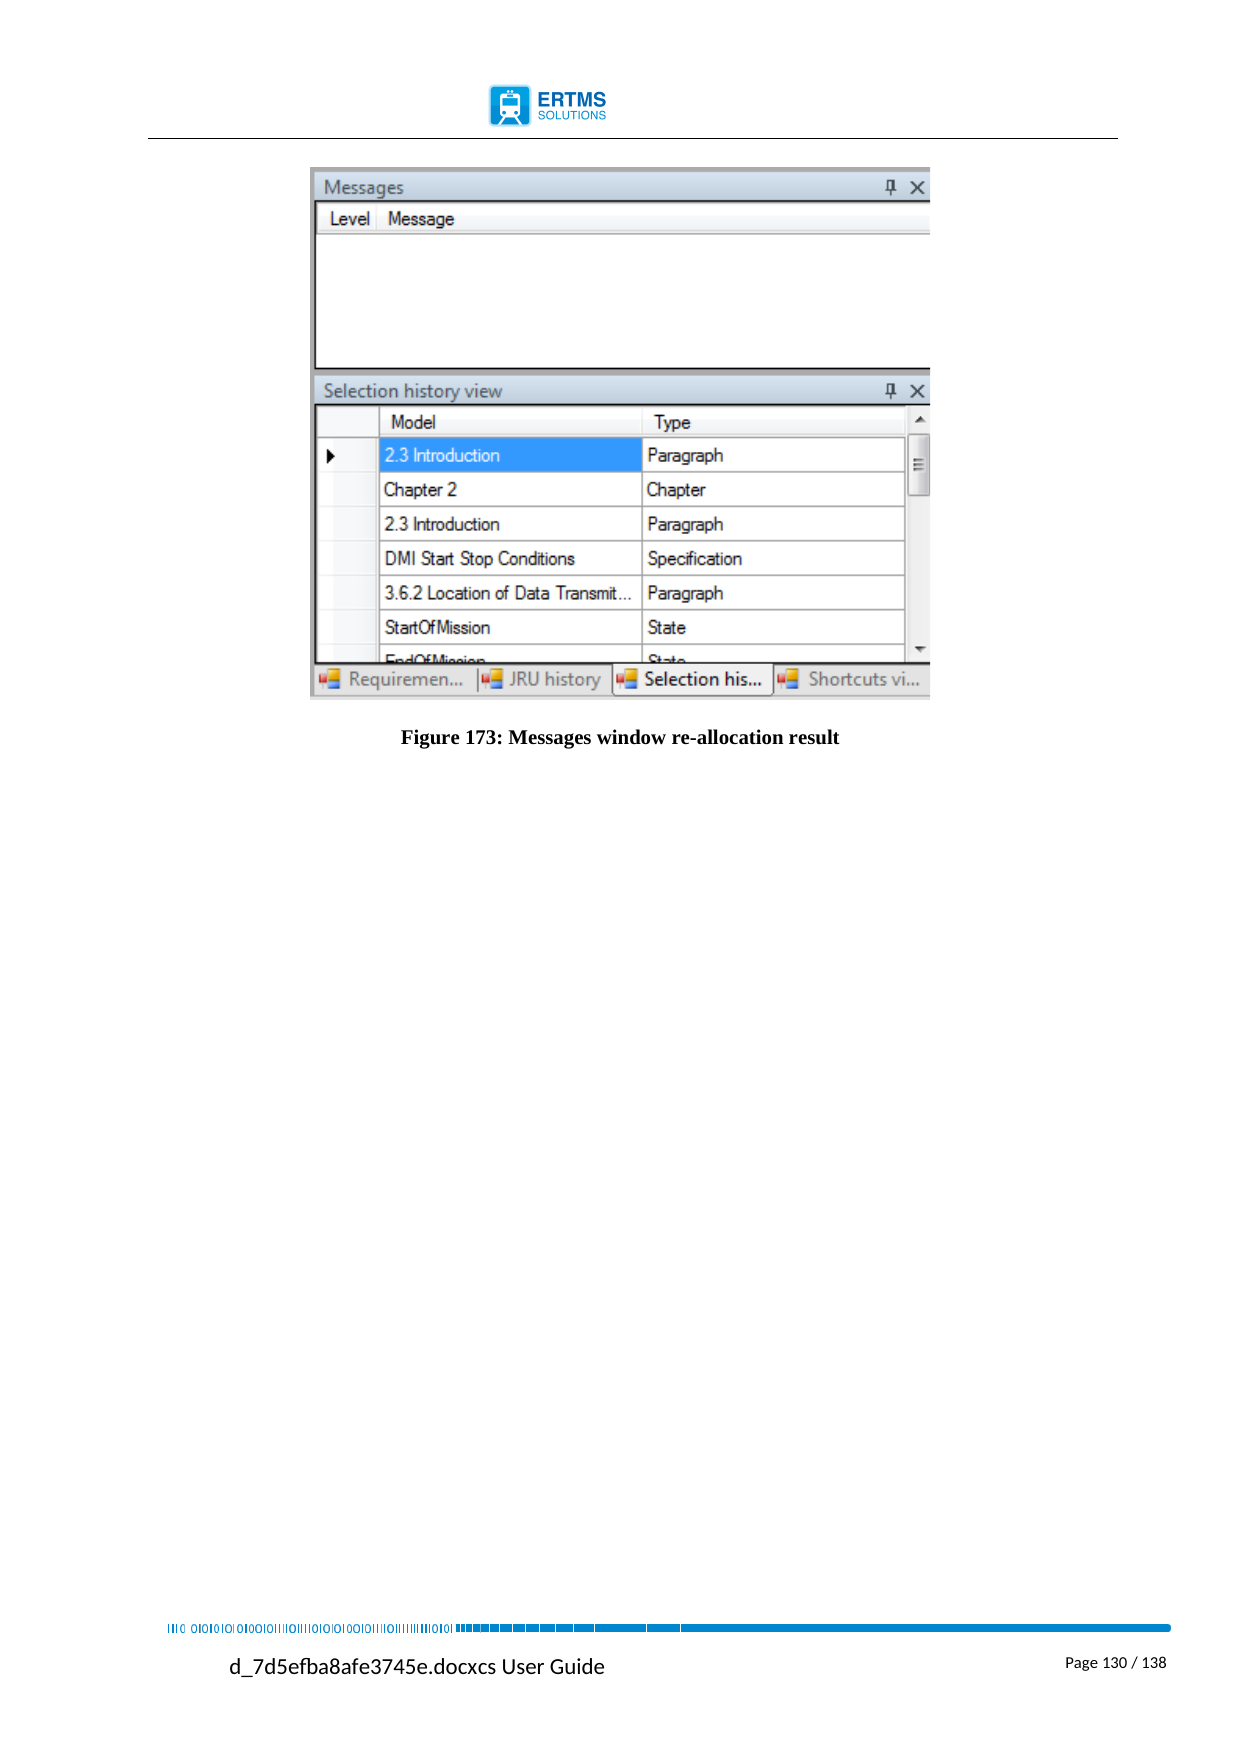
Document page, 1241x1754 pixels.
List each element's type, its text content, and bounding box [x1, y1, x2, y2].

picture [167, 1624, 1171, 1633]
picture [310, 167, 931, 700]
text Figure 173: Messages window re-allocation result [148, 725, 1093, 749]
picture [477, 73, 617, 138]
